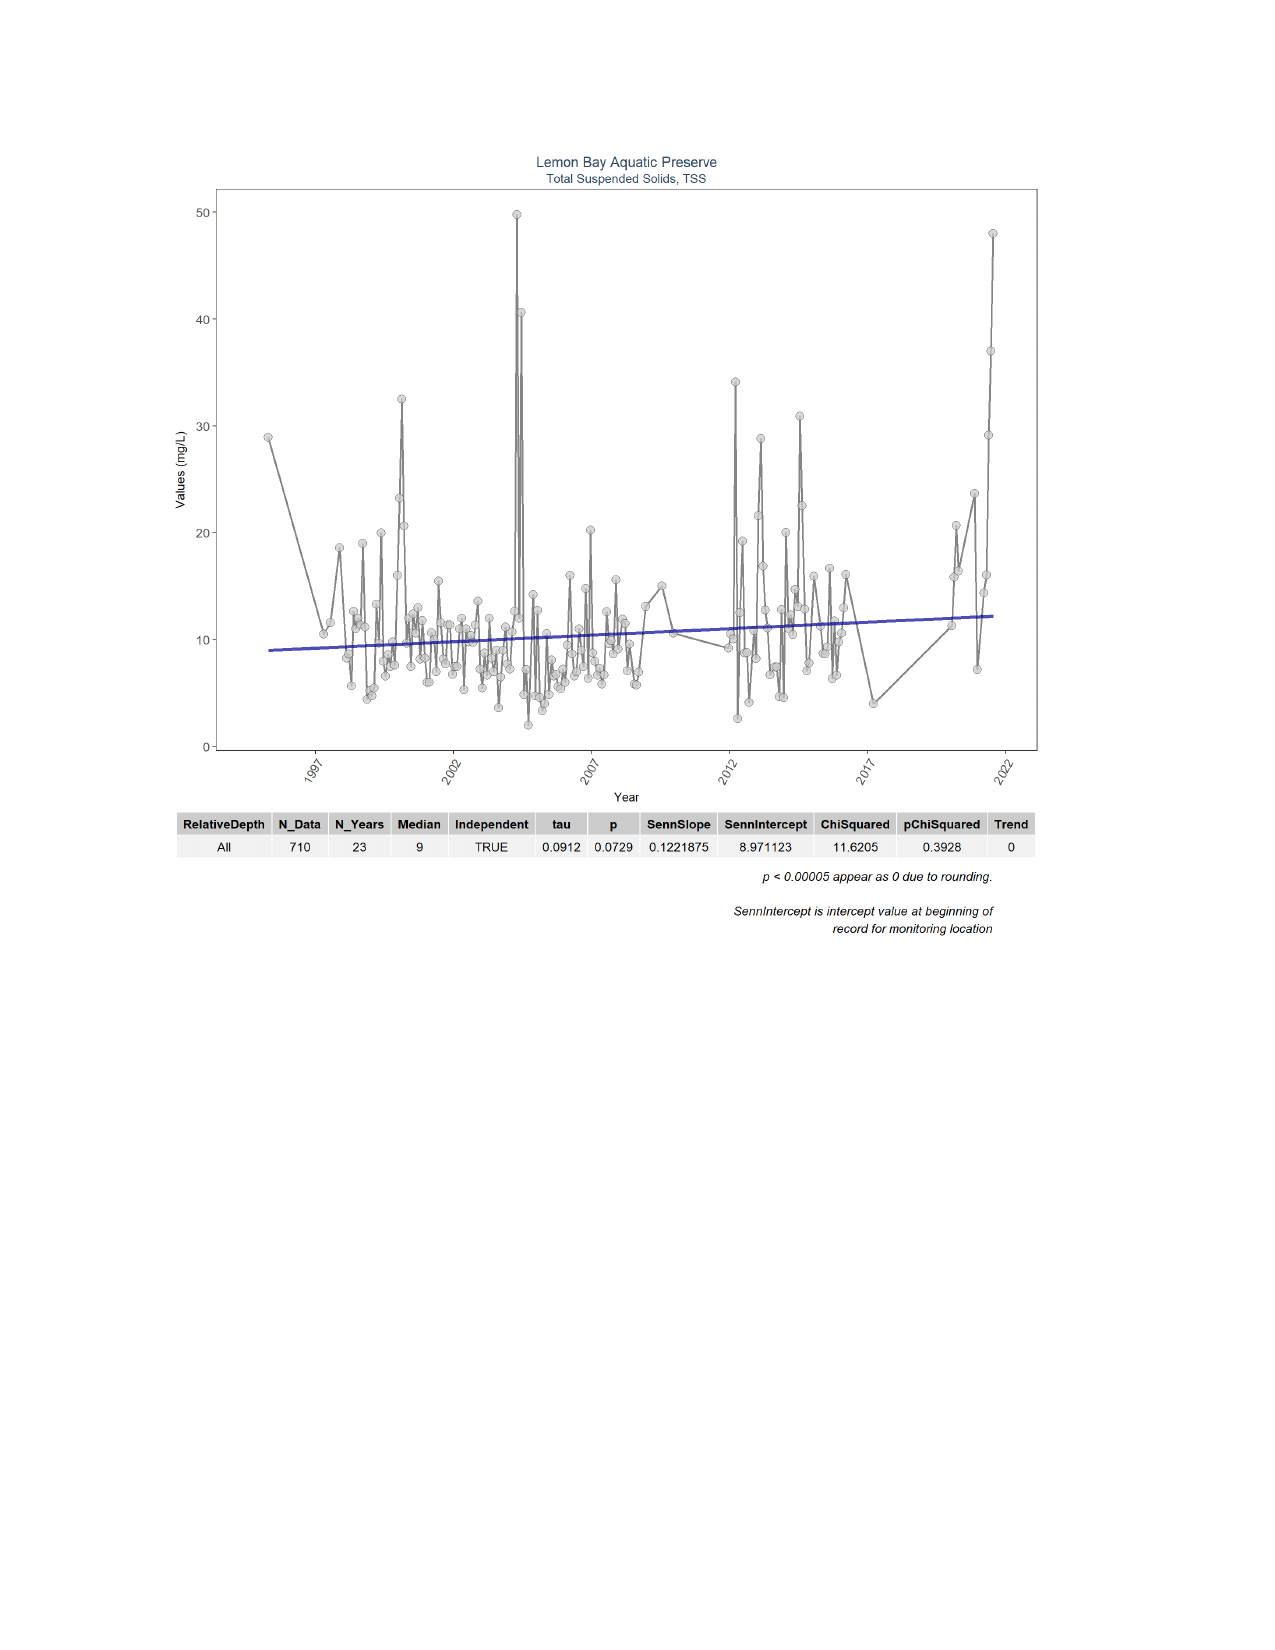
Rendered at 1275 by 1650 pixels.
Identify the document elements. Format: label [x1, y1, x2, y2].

picture [168, 150, 1044, 938]
